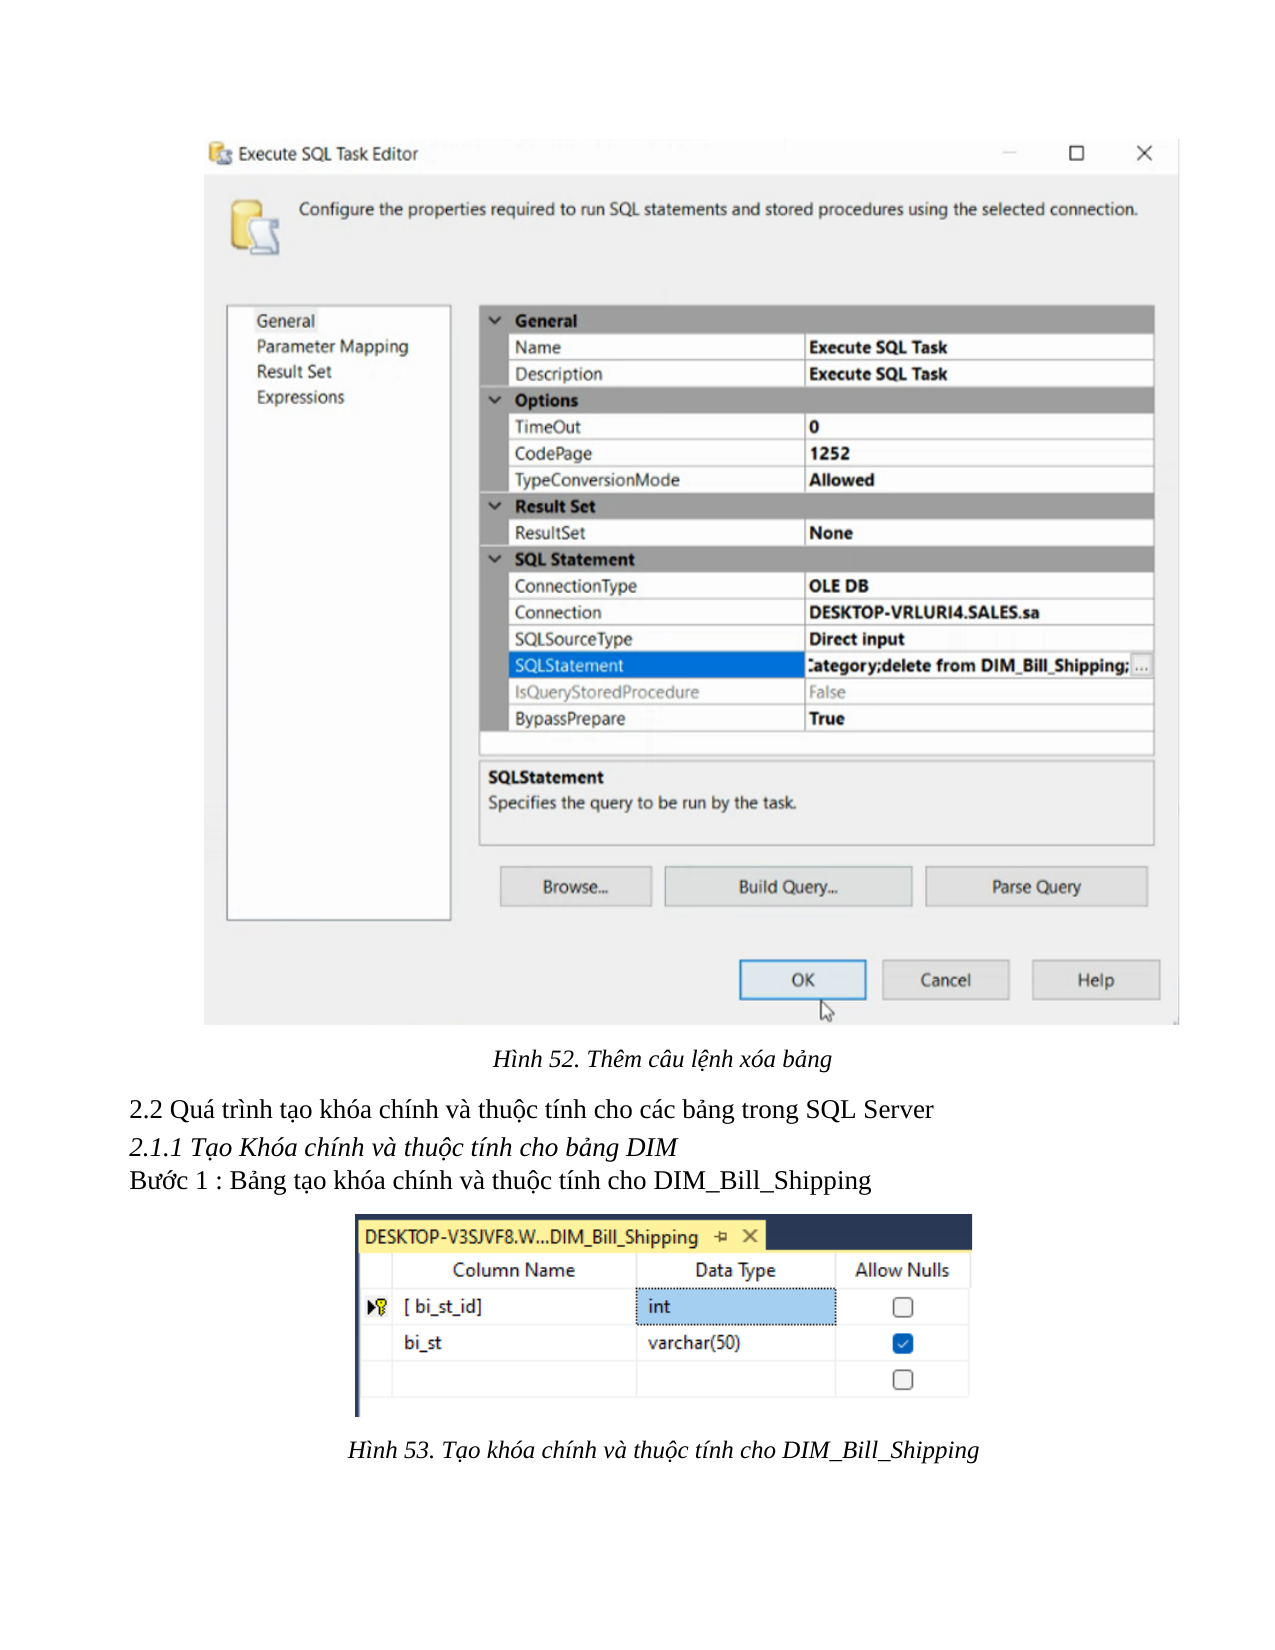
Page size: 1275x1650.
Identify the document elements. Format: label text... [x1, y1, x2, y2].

text Hình 53. Tạo khóa chính và thuộc tính cho DIM_Bill_Shipping [129, 1435, 1198, 1464]
picture [204, 139, 1180, 1025]
picture [355, 1214, 973, 1417]
text Hình 52. Thêm câu lệnh xóa bảng [129, 1044, 1198, 1072]
text Bước 1 : Bảng tạo khóa chính và thuộc tính cho DIM_Bill_Shipping [129, 1164, 1198, 1196]
subtitle 2.1.1 Tạo Khóa chính và thuộc tính cho bảng DIM [129, 1131, 1198, 1162]
subtitle 2.2 Quá trình tạo khóa chính và thuộc tính cho các bảng trong SQL Server [129, 1093, 1198, 1124]
